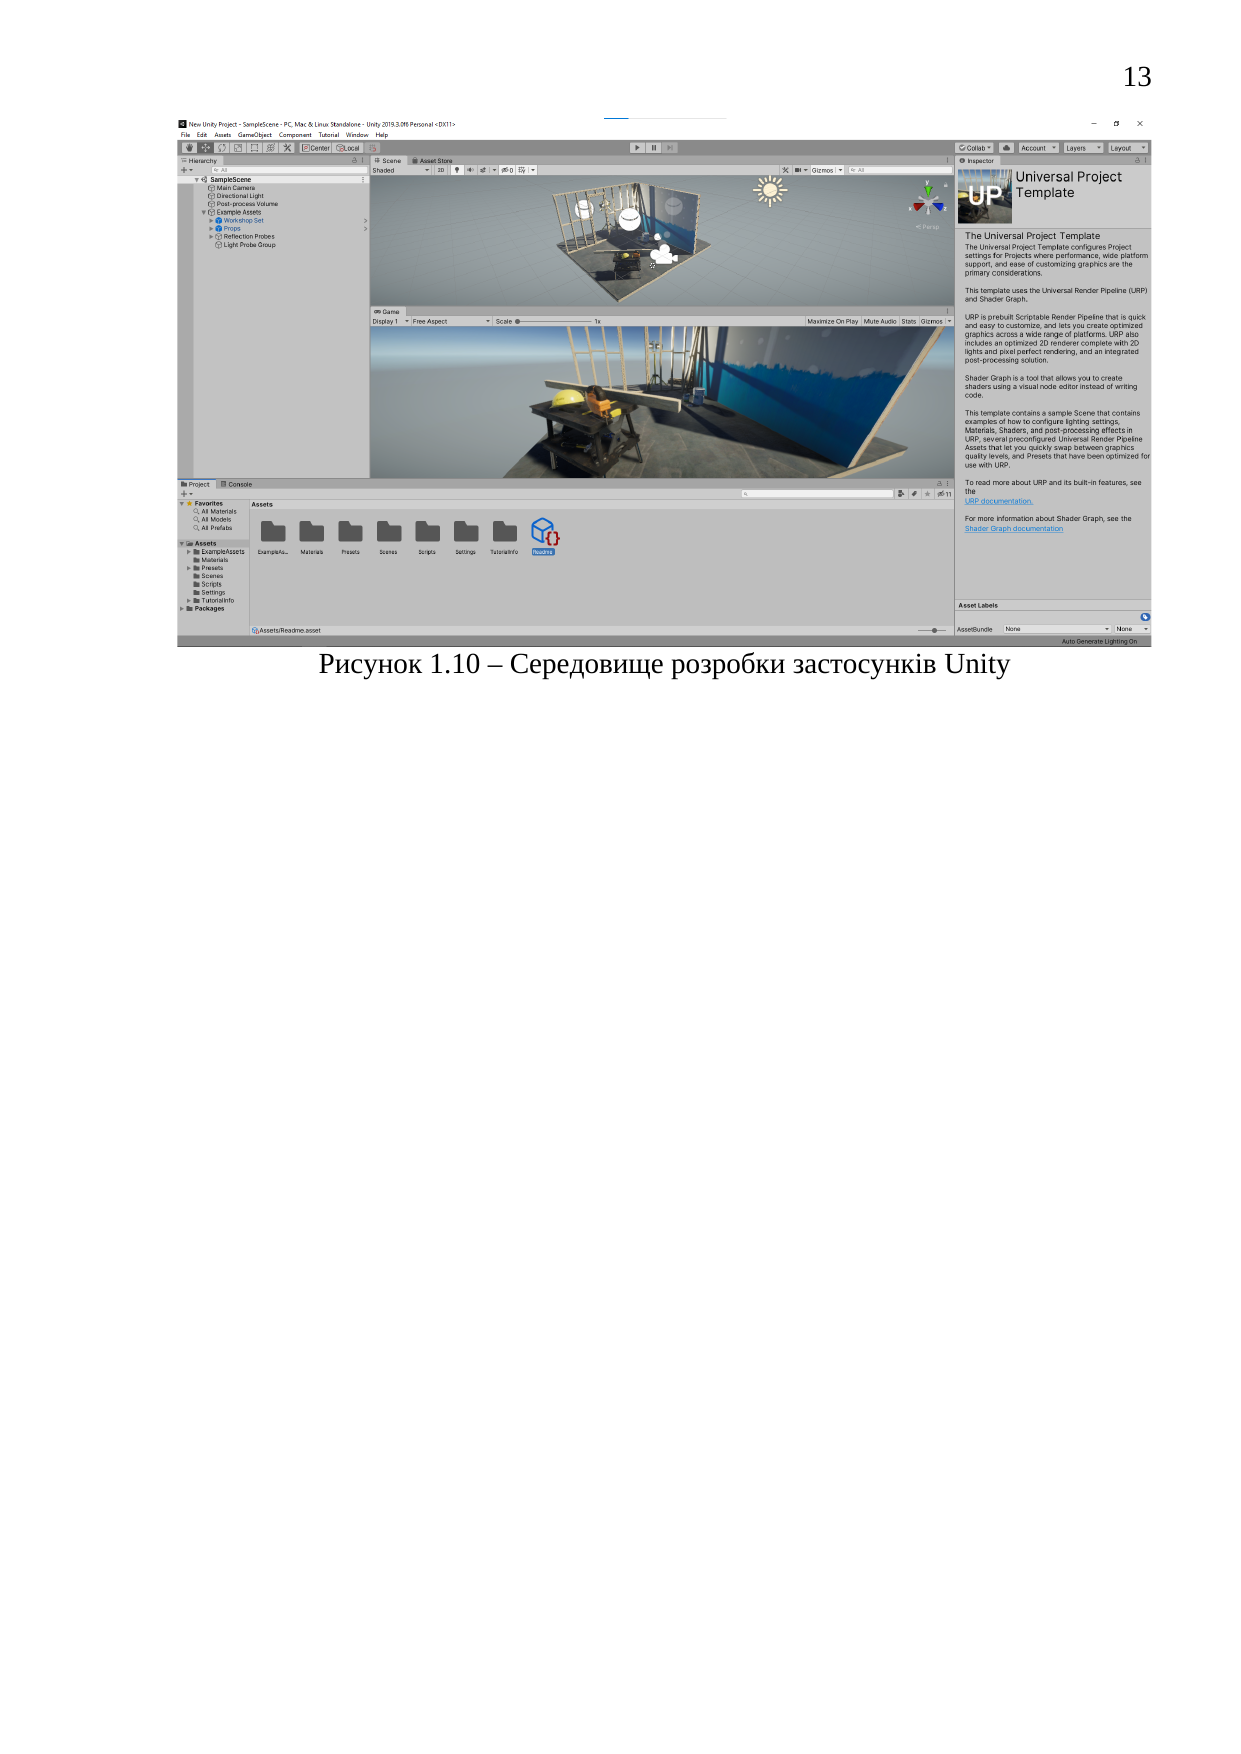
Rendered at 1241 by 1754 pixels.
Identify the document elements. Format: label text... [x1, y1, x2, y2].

text Середовище розробки застосунків Unity [177, 647, 1152, 680]
picture [177, 118, 1152, 647]
